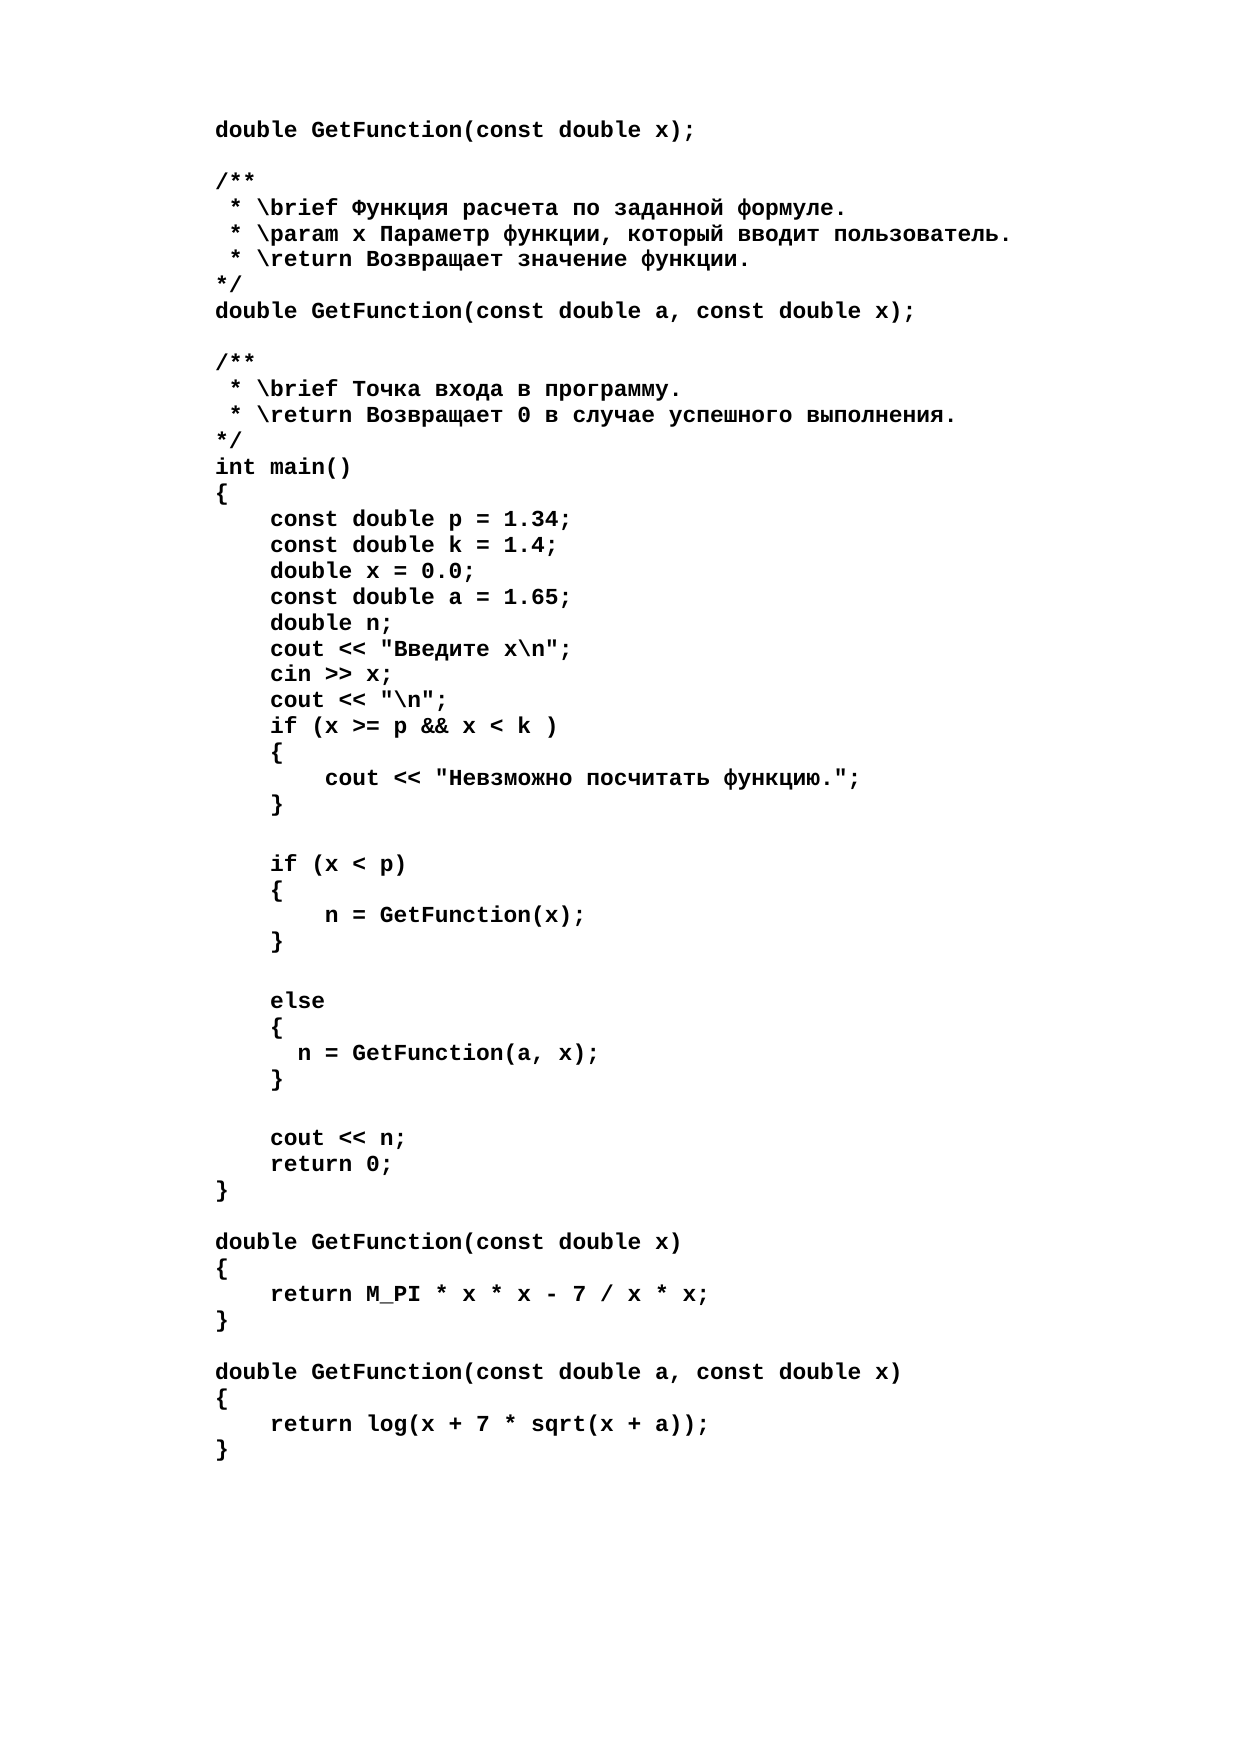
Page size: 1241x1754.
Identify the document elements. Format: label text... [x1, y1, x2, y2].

subtitle return M_PI * x * x - 7 / x * x; [215, 1282, 1152, 1308]
subtitle if (x < p) [215, 852, 1152, 878]
subtitle else [215, 989, 1152, 1015]
subtitle */ [215, 429, 1152, 455]
subtitle } [215, 930, 1152, 956]
subtitle n = GetFunction(a, x); [215, 1041, 1152, 1067]
subtitle cout << "Введите x\n"; [215, 637, 1152, 663]
subtitle { [215, 878, 1152, 904]
subtitle const double k = 1.4; [215, 533, 1152, 559]
subtitle } [215, 1178, 1152, 1204]
subtitle double n; [215, 611, 1152, 637]
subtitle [215, 196, 1152, 222]
subtitle } [215, 792, 1152, 818]
subtitle cout << "Невзможно посчитать функцию."; [215, 767, 1152, 792]
subtitle n = GetFunction(x); [215, 904, 1152, 930]
subtitle } [177, 1438, 1152, 1464]
subtitle cout << "\n"; [215, 689, 1152, 715]
subtitle { [215, 1015, 1152, 1041]
subtitle { [215, 741, 1152, 767]
subtitle return 0; [215, 1152, 1152, 1178]
subtitle if (x >= p && x < k ) [215, 715, 1152, 741]
subtitle * \return Возвращает значение функции. [215, 248, 1152, 274]
subtitle } [215, 1308, 1152, 1334]
subtitle */ [215, 274, 1152, 300]
subtitle const double p = 1.34; [215, 507, 1152, 533]
subtitle cin >> x; [215, 663, 1152, 689]
subtitle return log(x + 7 * sqrt(x + a)); [215, 1412, 1152, 1438]
subtitle double GetFunction(const double a, const double x) [215, 1360, 1152, 1386]
subtitle int main() [215, 455, 1152, 481]
subtitle } [215, 1067, 1152, 1093]
subtitle /** [215, 170, 1152, 196]
subtitle { [215, 1386, 1152, 1412]
subtitle double GetFunction(const double a, const double x); [215, 300, 1152, 326]
subtitle const double a = 1.65; [215, 585, 1152, 611]
subtitle { [215, 1256, 1152, 1282]
subtitle double x = 0.0; [215, 559, 1152, 585]
subtitle /** [215, 352, 1152, 377]
subtitle { [215, 481, 1152, 507]
subtitle double GetFunction(const double x); [215, 118, 1152, 144]
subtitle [215, 222, 1152, 248]
subtitle * \return Возвращает 0 в случае успешного выполнения. [215, 403, 1152, 429]
subtitle cout << n; [215, 1127, 1152, 1152]
subtitle double GetFunction(const double x) [215, 1230, 1152, 1256]
subtitle * \brief Точка входа в программу. [215, 377, 1152, 403]
